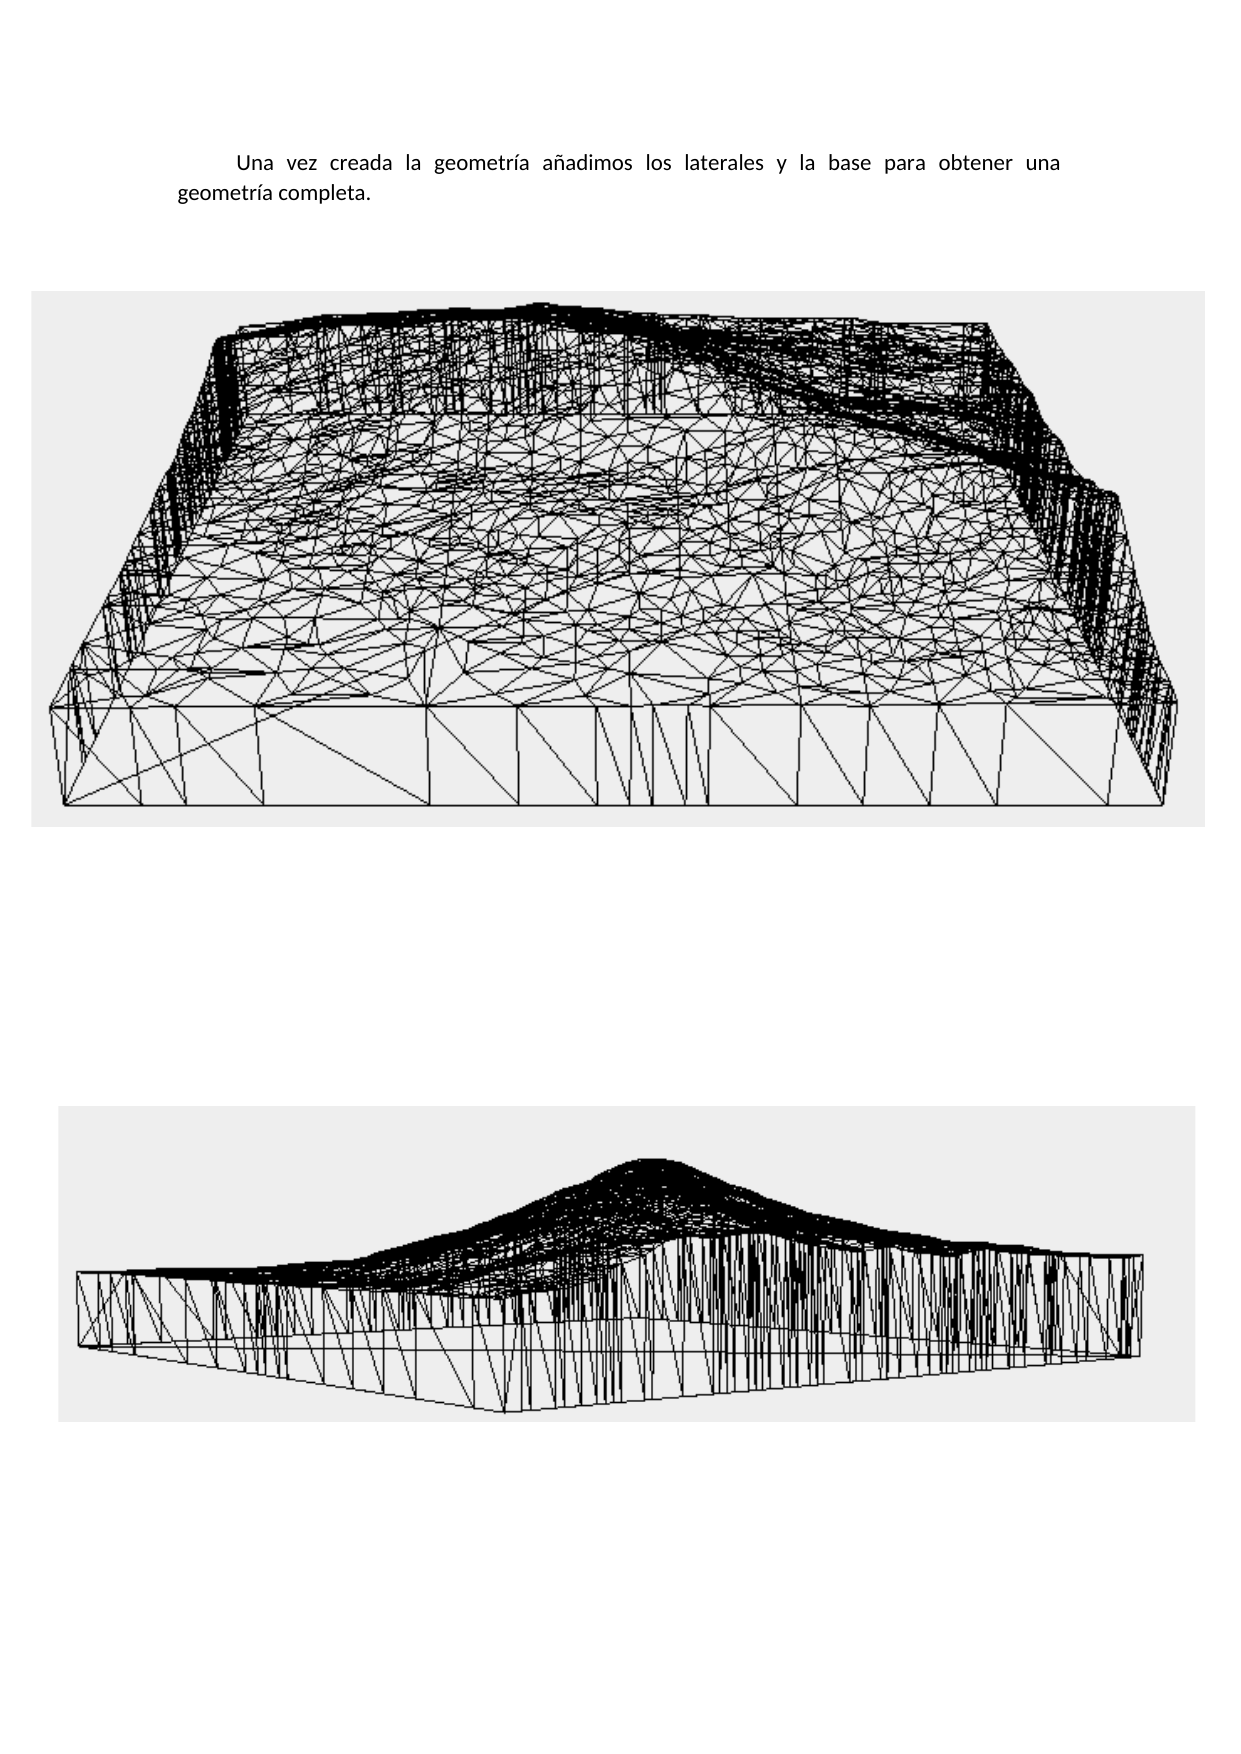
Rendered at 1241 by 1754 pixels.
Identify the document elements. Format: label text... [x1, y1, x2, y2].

picture [31, 291, 1205, 827]
text Una vez creada la geometría añadimos los laterales y la base para obtener una geometría completa. [177, 148, 1063, 206]
picture [58, 1106, 1196, 1422]
